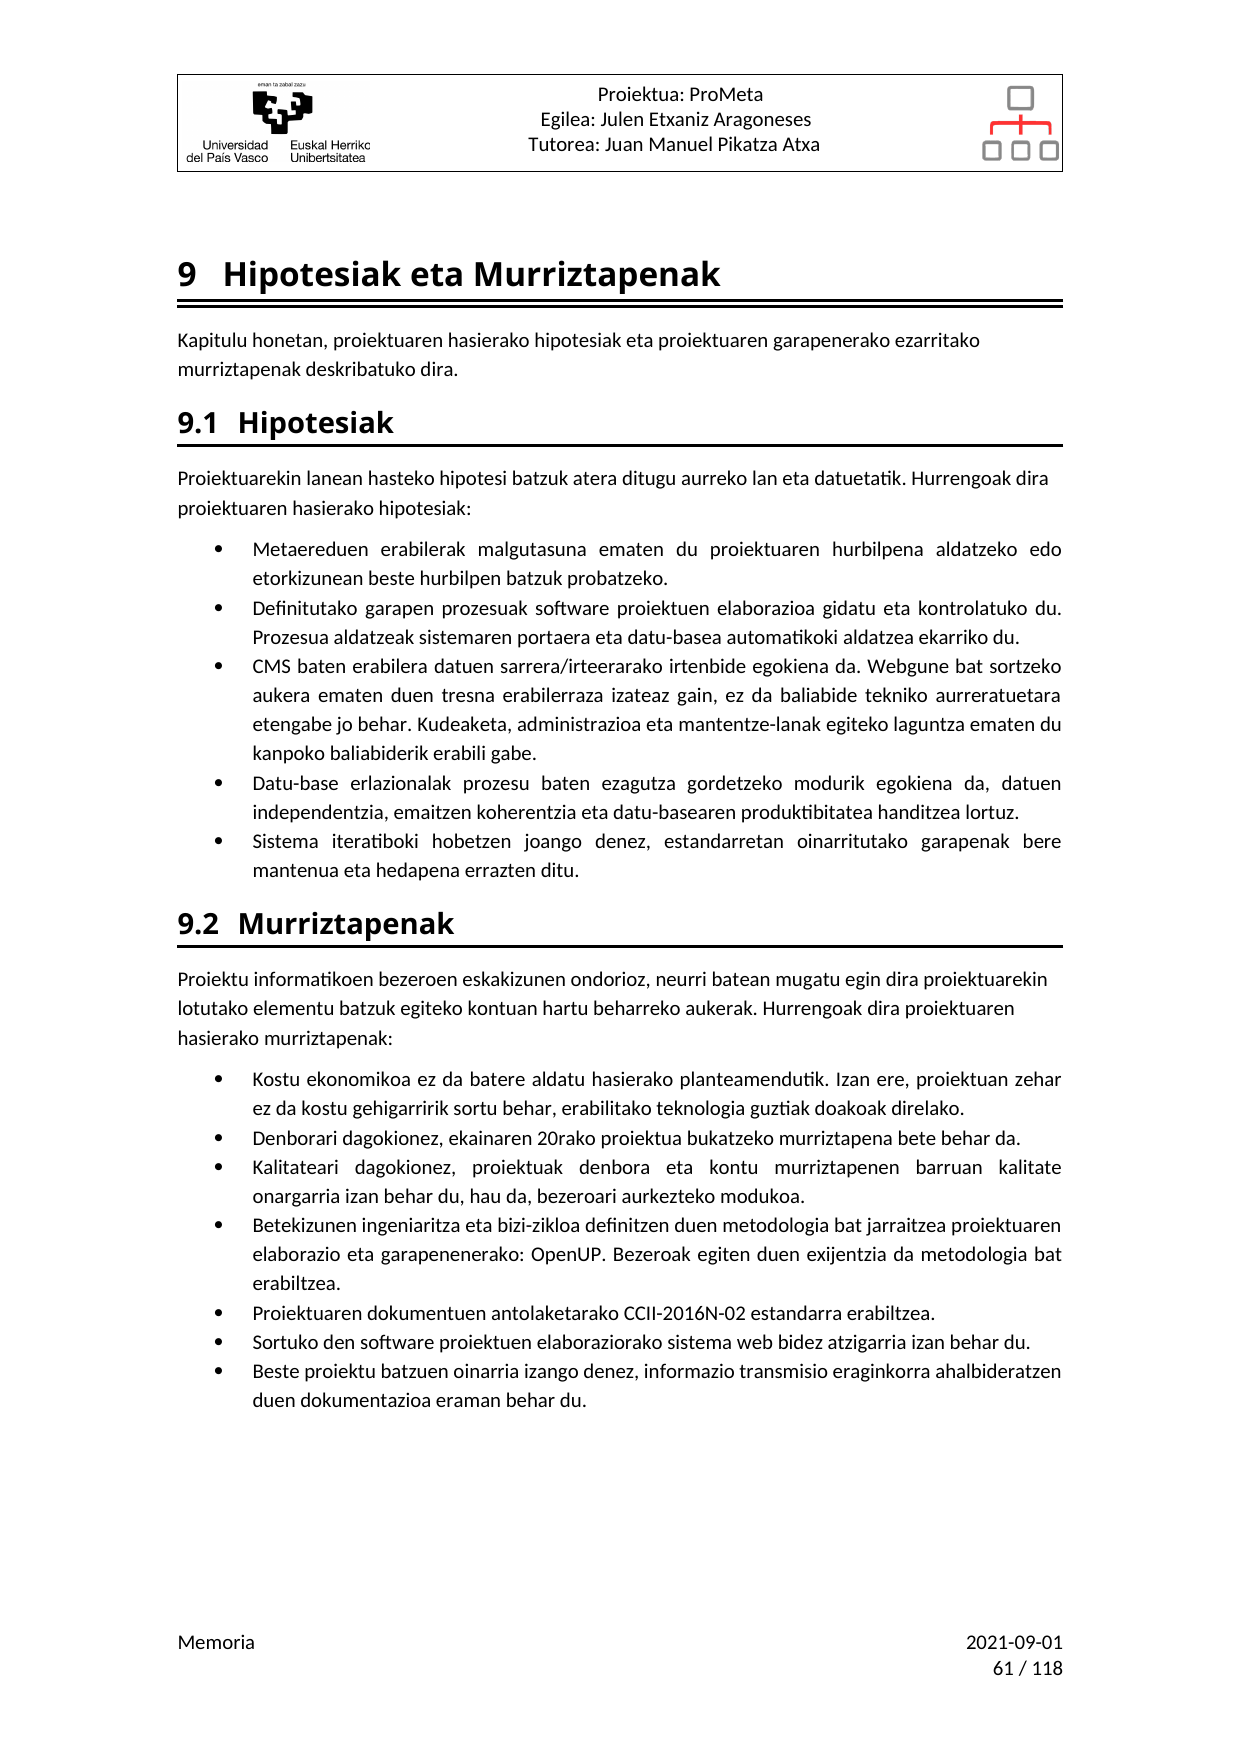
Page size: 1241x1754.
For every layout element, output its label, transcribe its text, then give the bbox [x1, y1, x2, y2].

list Datu-base erlazionalak prozesu baten ezagutza gordetzeko modurik egokiena da, datuen independentzia, emaitzen koherentzia eta datu-basearen produktibitatea handitzea lortuz. [215, 770, 1063, 824]
text Proiektu informatikoen bezeroen eskakizunen ondorioz, neurri batean mugatu egin dira proiektuarekin lotutako elementu batzuk egiteko kontuan hartu beharreko aukerak. Hurrengoak dira proiektuaren hasierako murriztapenak: [177, 966, 1063, 1050]
list Proiektuaren dokumentuen antolaketarako CCII-2016N-02 estandarra erabiltzea. [215, 1300, 1063, 1325]
list Sortuko den software proiektuen elaboraziorako sistema web bidez atzigarria izan behar du. [215, 1329, 1063, 1354]
text Proiektuarekin lanean hasteko hipotesi batzuk atera ditugu aurreko lan eta datuetatik. Hurrengoak dira proiektuaren hasierako hipotesiak: [177, 466, 1063, 520]
list Kalitateari dagokionez, proiektuak denbora eta kontu murriztapenen barruan kalitate onargarria izan behar du, hau da, bezeroari aurkezteko modukoa. [215, 1154, 1063, 1208]
list Metaereduen erabilerak malgutasuna ematen du proiektuaren hurbilpena aldatzeko edo etorkizunean beste hurbilpen batzuk probatzeko. [215, 536, 1063, 591]
subtitle Hipotesiak eta Murriztapenak [177, 251, 1063, 299]
list Sistema iteratiboki hobetzen joango denez, estandarretan oinarritutako garapenak bere mantenua eta hedapena errazten ditu. [215, 828, 1063, 883]
picture [182, 81, 370, 162]
list Definitutako garapen prozesuak software proiektuen elaborazioa gidatu eta kontrolatuko du. Prozesua aldatzeak sistemaren portaera eta datu-basea automatikoki aldatzea ekarriko du. [215, 595, 1063, 649]
picture [978, 80, 1060, 162]
list Kostu ekonomikoa ez da batere aldatu hasierako planteamendutik. Izan ere, proiektuan zehar ez da kostu gehigarririk sortu behar, erabilitako teknologia guztiak doakoak direlako. [215, 1066, 1063, 1121]
list Denborari dagokionez, ekainaren 20rako proiektua bukatzeko murriztapena bete behar da. [215, 1125, 1063, 1150]
list CMS baten erabilera datuen sarrera/irteerarako irtenbide egokiena da. Webgune bat sortzeko aukera ematen duen tresna erabilerraza izateaz gain, ez da baliabide tekniko aurreratuetara etengabe jo behar. Kudeaketa, administrazioa eta mantentze-lanak egiteko laguntza ematen du kanpoko baliabiderik erabili gabe. [215, 653, 1063, 766]
subtitle Hipotesiak [177, 402, 1063, 444]
list Beste proiektu batzuen oinarria izango denez, informazio transmisio eraginkorra ahalbideratzen duen dokumentazioa eraman behar du. [215, 1358, 1063, 1413]
text Kapitulu honetan, proiektuaren hasierako hipotesiak eta proiektuaren garapenerako ezarritako murriztapenak deskribatuko dira. [177, 327, 1063, 382]
list Betekizunen ingeniaritza eta bizi-zikloa definitzen duen metodologia bat jarraitzea proiektuaren elaborazio eta garapenenerako: OpenUP. Bezeroak egiten duen exijentzia da metodologia bat erabiltzea. [215, 1212, 1063, 1296]
subtitle Murriztapenak [177, 903, 1063, 945]
